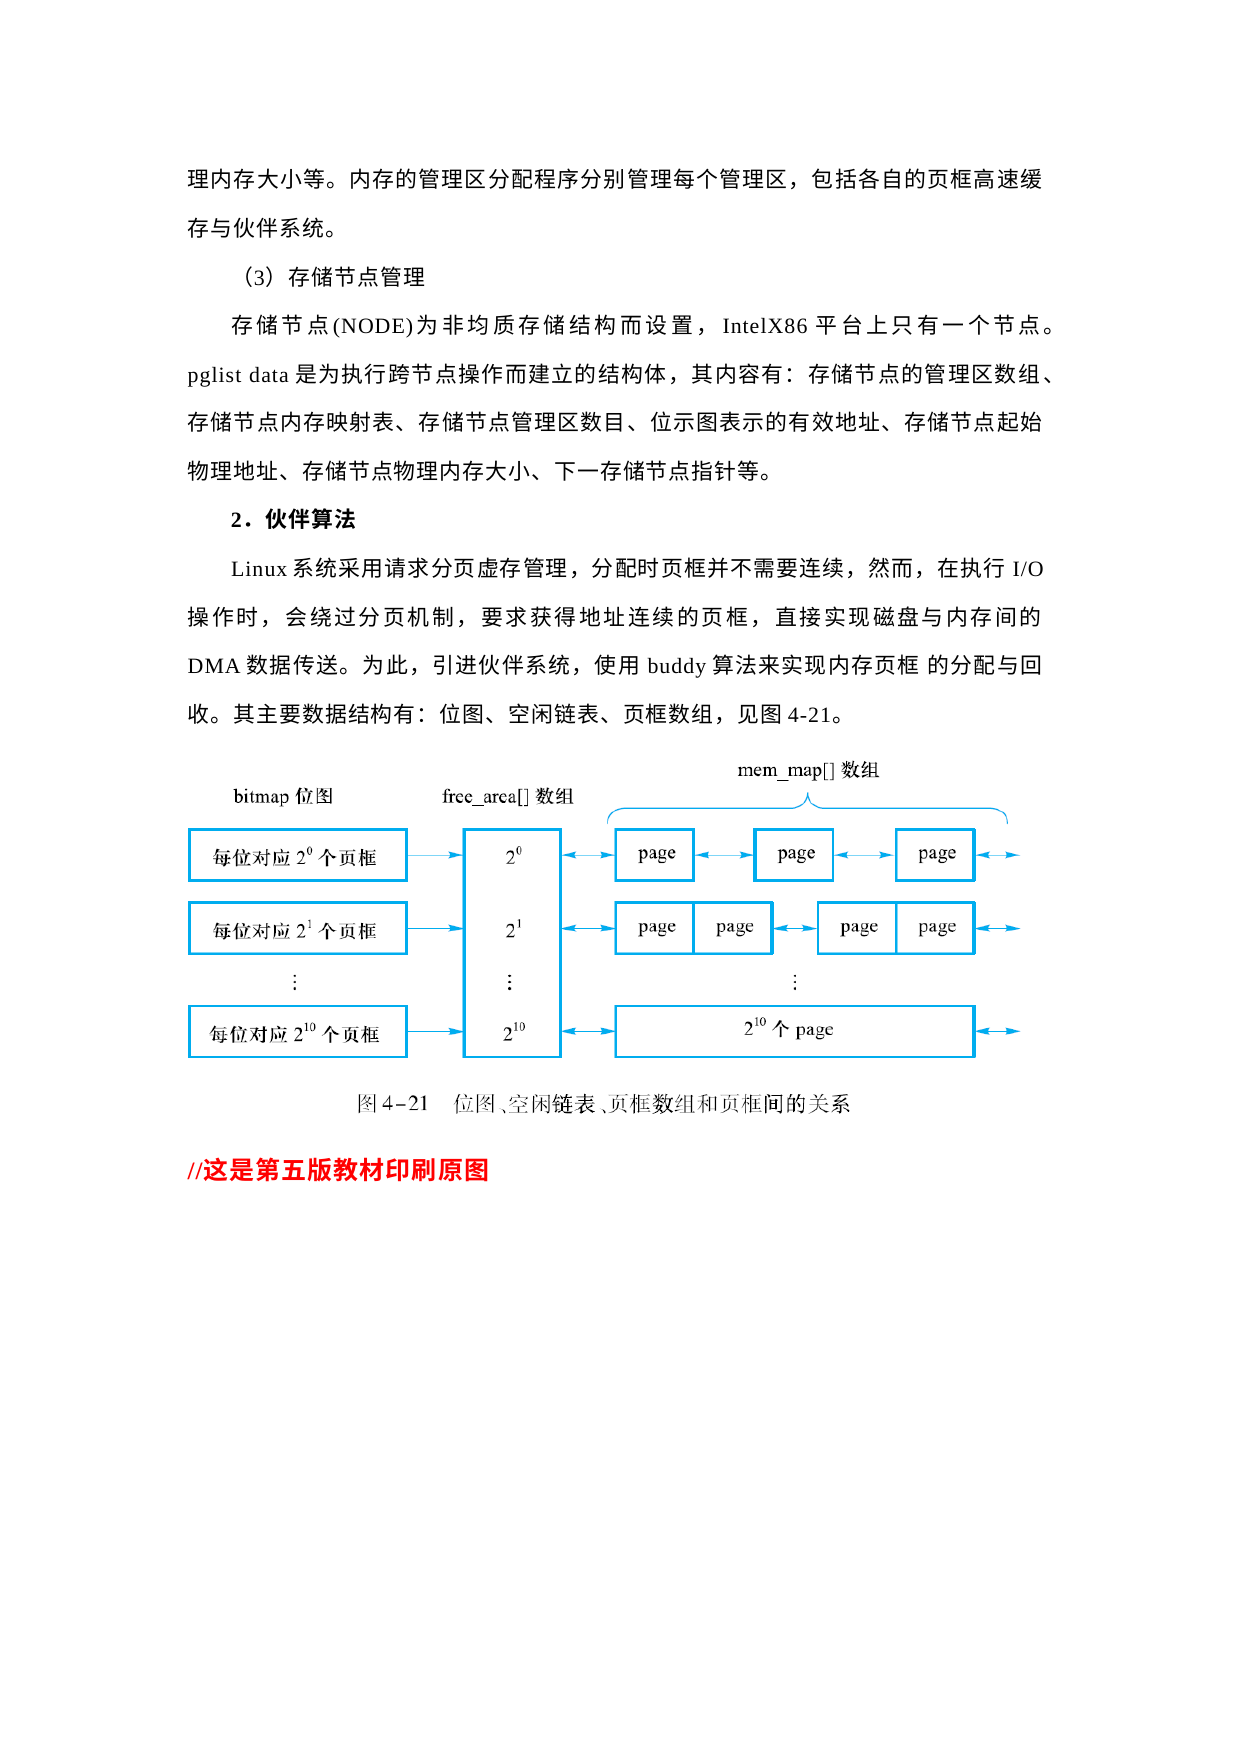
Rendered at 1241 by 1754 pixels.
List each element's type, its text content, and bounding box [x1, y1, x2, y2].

picture [898, 905, 971, 952]
picture [192, 832, 404, 878]
picture [820, 905, 894, 952]
picture [696, 905, 769, 952]
picture [467, 832, 558, 1055]
picture [187, 745, 1028, 1117]
picture [618, 1008, 971, 1055]
picture [618, 905, 691, 952]
picture [192, 1008, 404, 1055]
text 存储节点(NODE)为非均质存储结构而设置，IntelX86平台上只有一个节点。pglist data是为执行跨节点操作而建立的结构体，其内容有：存储节点的管理区数组、存储节点内存映射表、存储节点管理区数目、位示图表示的有效地址、存储节点起始物理地址、存储节点物理内存大小、下一存储节点指针等。 [187, 307, 1043, 486]
text 2．伙伴算法 [187, 502, 1043, 534]
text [187, 162, 1043, 243]
picture [192, 905, 404, 952]
picture [187, 930, 462, 1030]
text （3）存储节点管理 [187, 259, 1043, 292]
text Linux系统采用请求分页虚存管理，分配时页框并不需要连续，然而，在执行I/O操作时，会绕过分页机制，要求获得地址连续的页框，直接实现磁盘与内存间的DMA数据传送。为此，引进伙伴系统，使用buddy算法来实现内存页框 的分配与回收。其主要数据结构有：位图、空闲链表、页框数组，见图4-21。 [187, 550, 1043, 729]
text //这是第五版教材印刷原图 [187, 1136, 1053, 1201]
